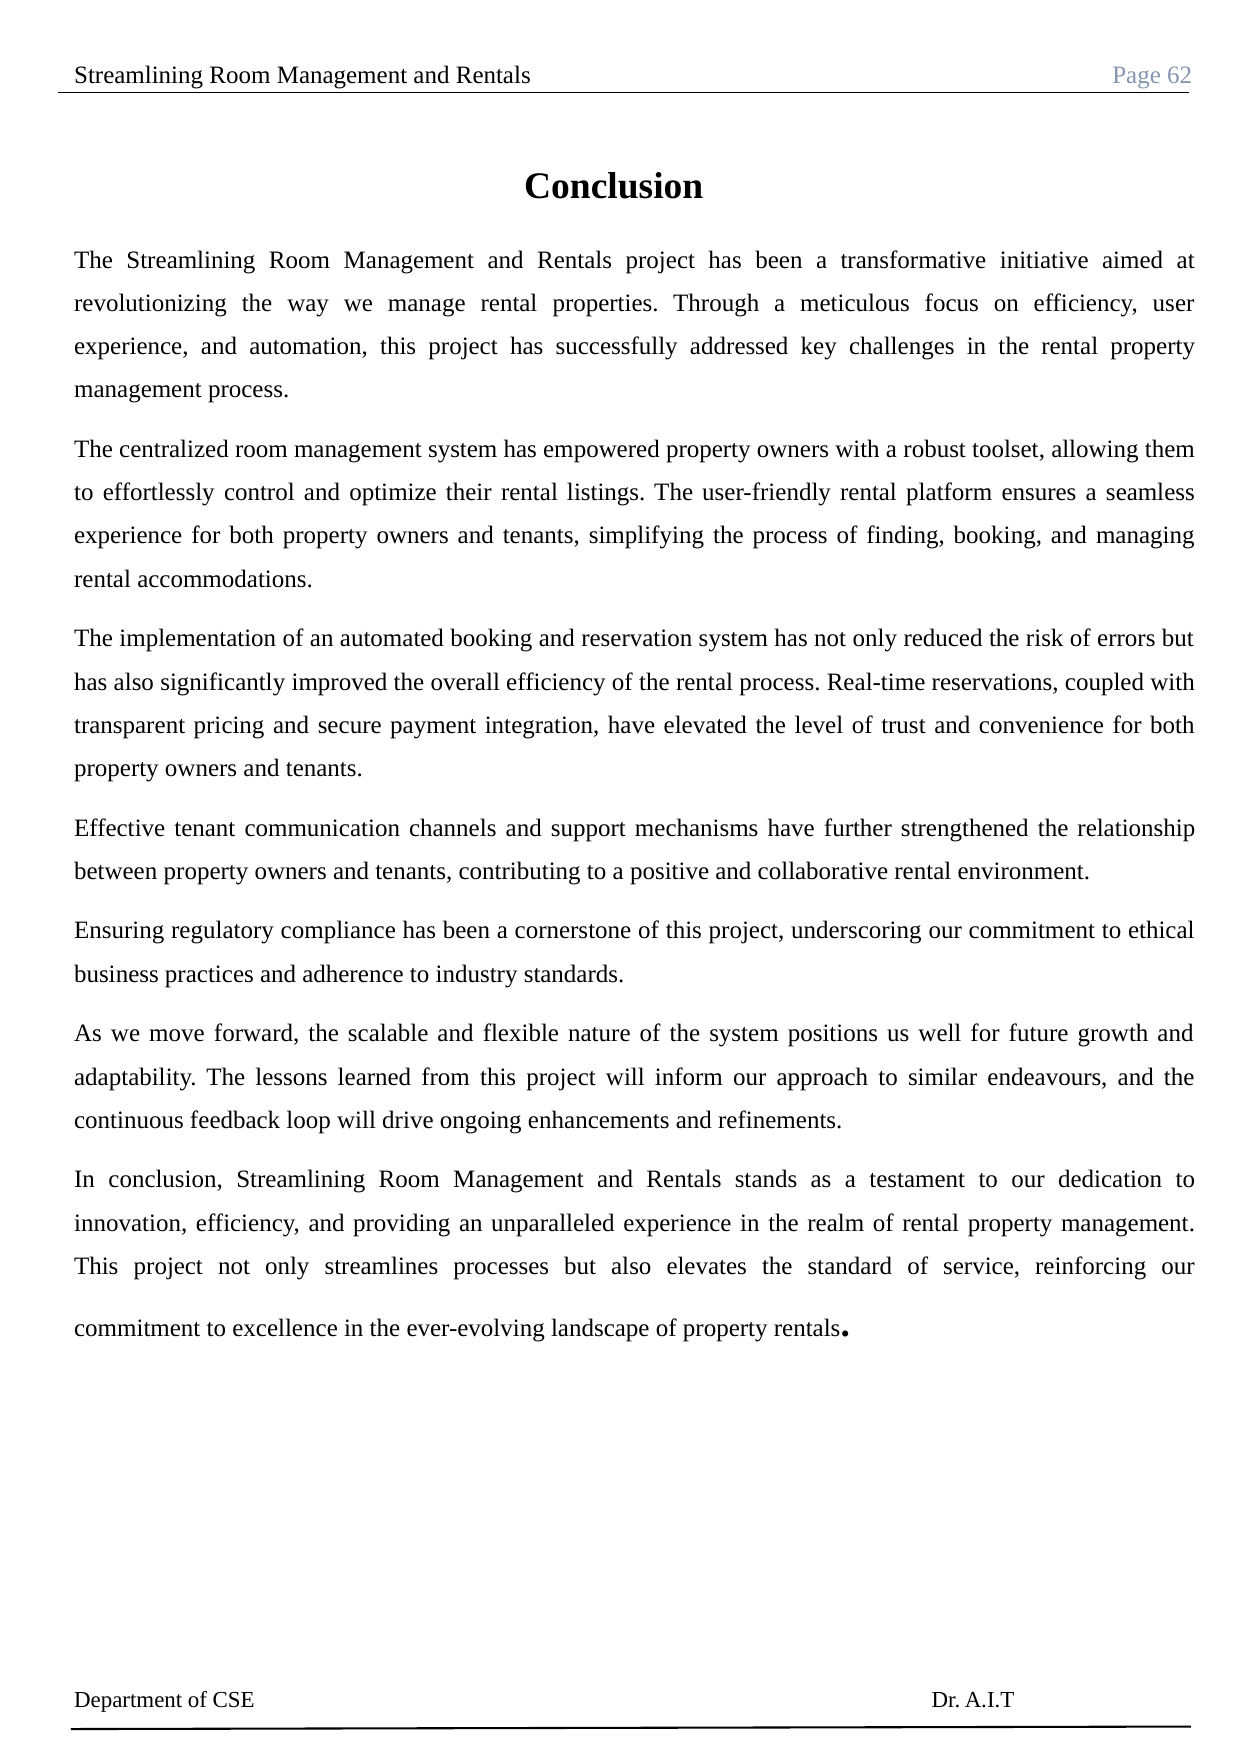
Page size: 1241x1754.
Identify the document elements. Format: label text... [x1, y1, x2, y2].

text As we move forward, the scalable and flexible nature of the system positions us well for future growth and adaptability. The lessons learned from this project will inform our approach to similar endeavours, and the continuous feedback loop will drive ongoing enhancements and refinements. [74, 1018, 1196, 1133]
text Effective tenant communication channels and support mechanisms have further strengthened the relationship between property owners and tenants, contributing to a positive and collaborative rental environment. [74, 813, 1196, 884]
text In conclusion, Streamlining Room Management and Rentals stands as a testament to our dedication to innovation, efficiency, and providing an unparalleled experience in the realm of rental property management. This project not only streamlines processes but also elevates the standard of service, reinforcing our commitment to excellence in the ever-evolving landscape of property rentals. [74, 1164, 1196, 1344]
text Conclusion [74, 164, 1196, 207]
text The Streamlining Room Management and Rentals project has been a transformative initiative aimed at revolutionizing the way we manage rental properties. Through a meticulous focus on efficiency, user experience, and automation, this project has successfully addressed key challenges in the rental property management process. [74, 245, 1196, 403]
text The centralized room management system has empowered property owners with a robust toolset, allowing them to effortlessly control and optimize their rental listings. The user-friendly rental platform ensures a seamless experience for both property owners and tenants, simplifying the process of finding, booking, and managing rental accommodations. [74, 434, 1196, 592]
text Ensuring regulatory compliance has been a cornerstone of this project, underscoring our commitment to ethical business practices and adherence to industry standards. [74, 916, 1196, 987]
text The implementation of an automated booking and reservation system has not only reduced the risk of errors but has also significantly improved the overall efficiency of the rental process. Real-time reservations, coupled with transparent pricing and secure payment integration, have elevated the level of trust and convenience for both property owners and tenants. [74, 623, 1196, 782]
